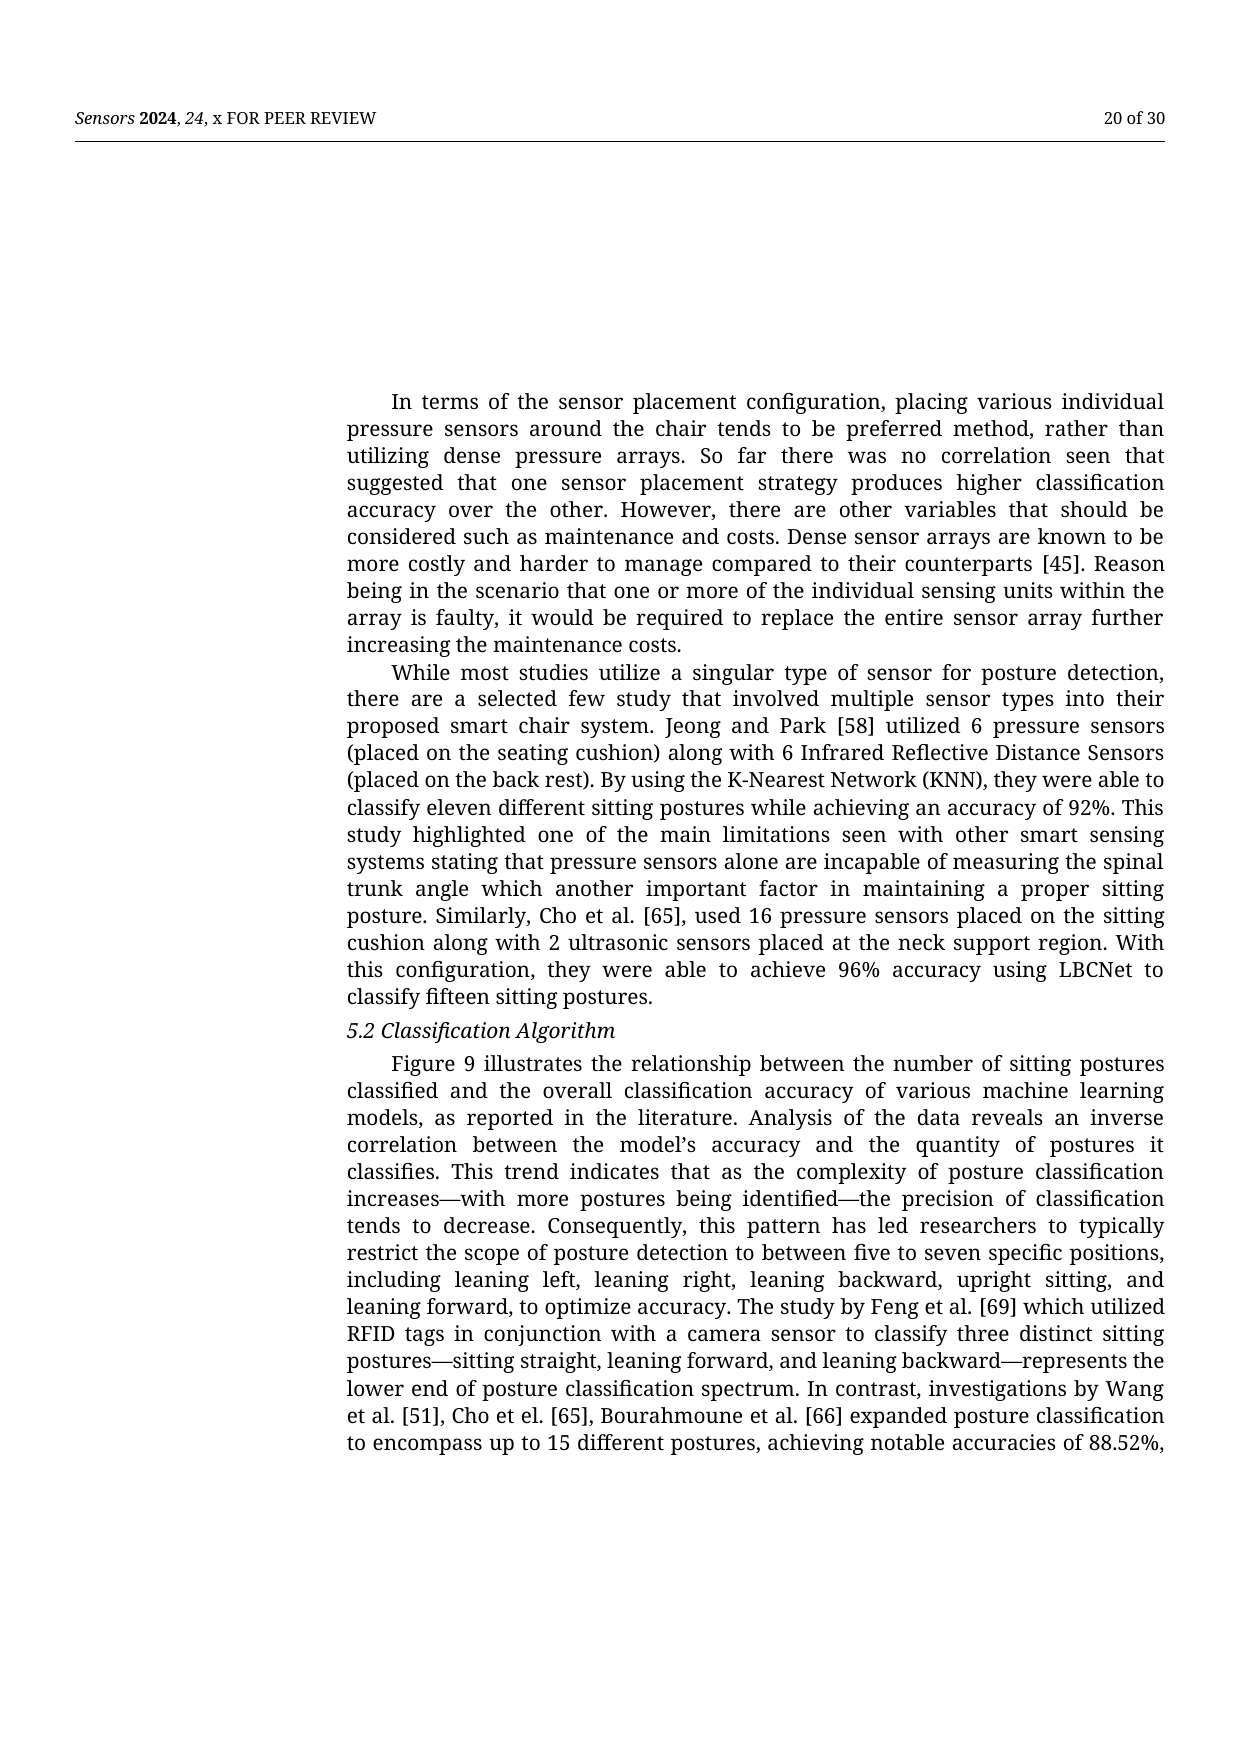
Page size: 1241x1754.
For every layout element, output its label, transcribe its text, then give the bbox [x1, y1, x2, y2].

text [347, 1050, 1165, 1456]
text While most studies utilize a singular type of sensor for posture detection, there are a selected few study that involved multiple sensor types into their proposed smart chair system. Jeong and Park [58] utilized 6 pressure sensors (placed on the seating cushion) along with 6 Infrared Reflective Distance Sensors (placed on the back rest). By using the K-Nearest Network (KNN), they were able to classify eleven different sitting postures while achieving an accuracy of 92%. This study highlighted one of the main limitations seen with other smart sensing systems stating that pressure sensors alone are incapable of measuring the spinal trunk angle which another important factor in maintaining a proper sitting posture. Similarly, Cho et al. [65], used 16 pressure sensors placed on the sitting cushion along with 2 ultrasonic sensors placed at the neck support region. With this configuration, they were able to achieve 96% accuracy using LBCNet to classify fifteen sitting postures. [347, 659, 1165, 1011]
text In terms of the sensor placement configuration, placing various individual pressure sensors around the chair tends to be preferred method, rather than utilizing dense pressure arrays. So far there was no correlation seen that suggested that one sensor placement strategy produces higher classification accuracy over the other. However, there are other variables that should be considered such as maintenance and costs. Dense sensor arrays are known to be more costly and harder to manage compared to their counterparts [45]. Reason being in the scenario that one or more of the individual sensing units within the array is faulty, it would be required to replace the entire sensor array further increasing the maintenance costs. [347, 388, 1165, 659]
subtitle 5.2 Classification Algorithm [347, 1017, 1165, 1044]
